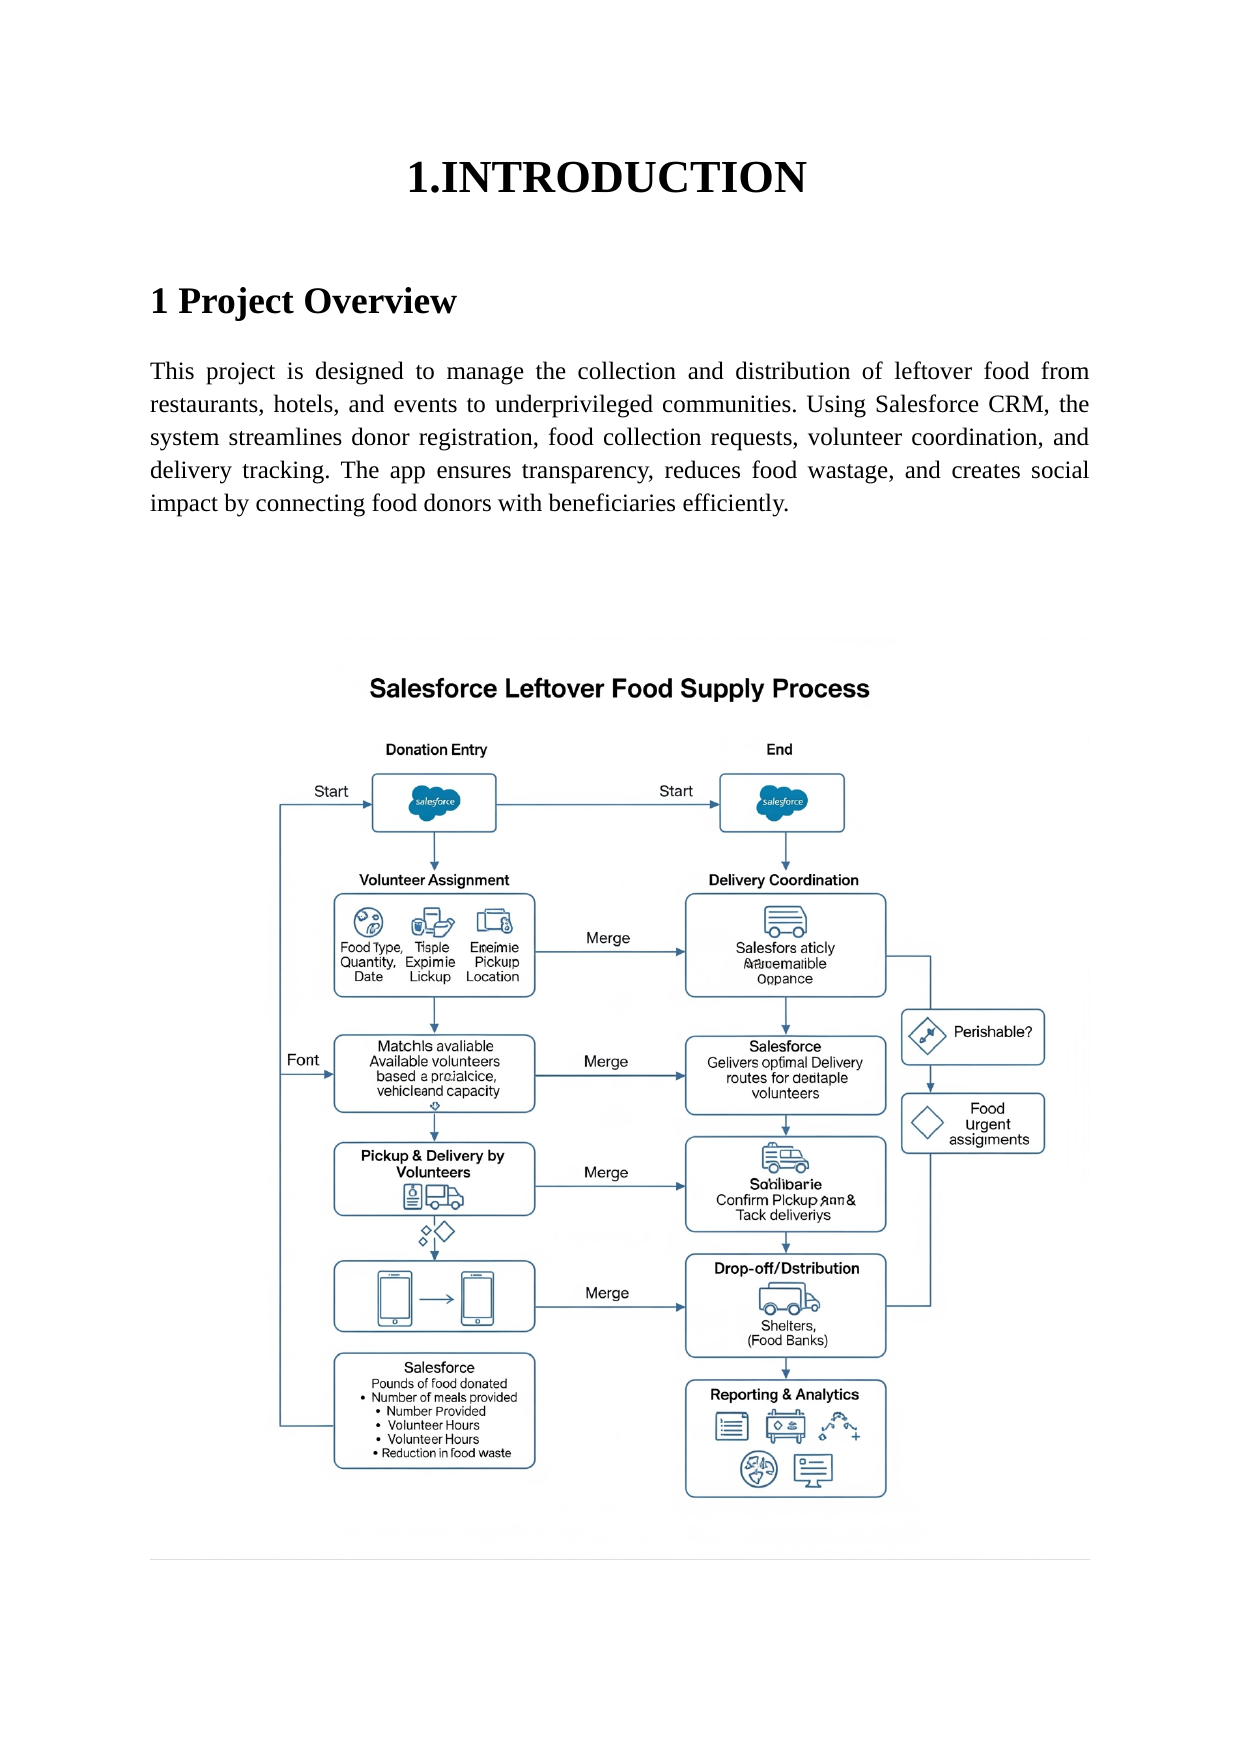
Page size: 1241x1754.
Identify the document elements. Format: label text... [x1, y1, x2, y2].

picture [150, 637, 1091, 1560]
text This project is designed to manage the collection and distribution of leftover food from restaurants, hotels, and events to underprivileged communities. Using Salesforce CRM, the system streamlines donor registration, food collection requests, volunteer coordination, and delivery tracking. The app ensures transparency, reduces food wastage, and creates social impact by connecting food donors with beneficiaries efficiently. [150, 356, 1090, 517]
text 1 Project Overview [150, 279, 1078, 322]
text 1.INTRODUCTION [150, 150, 1090, 203]
